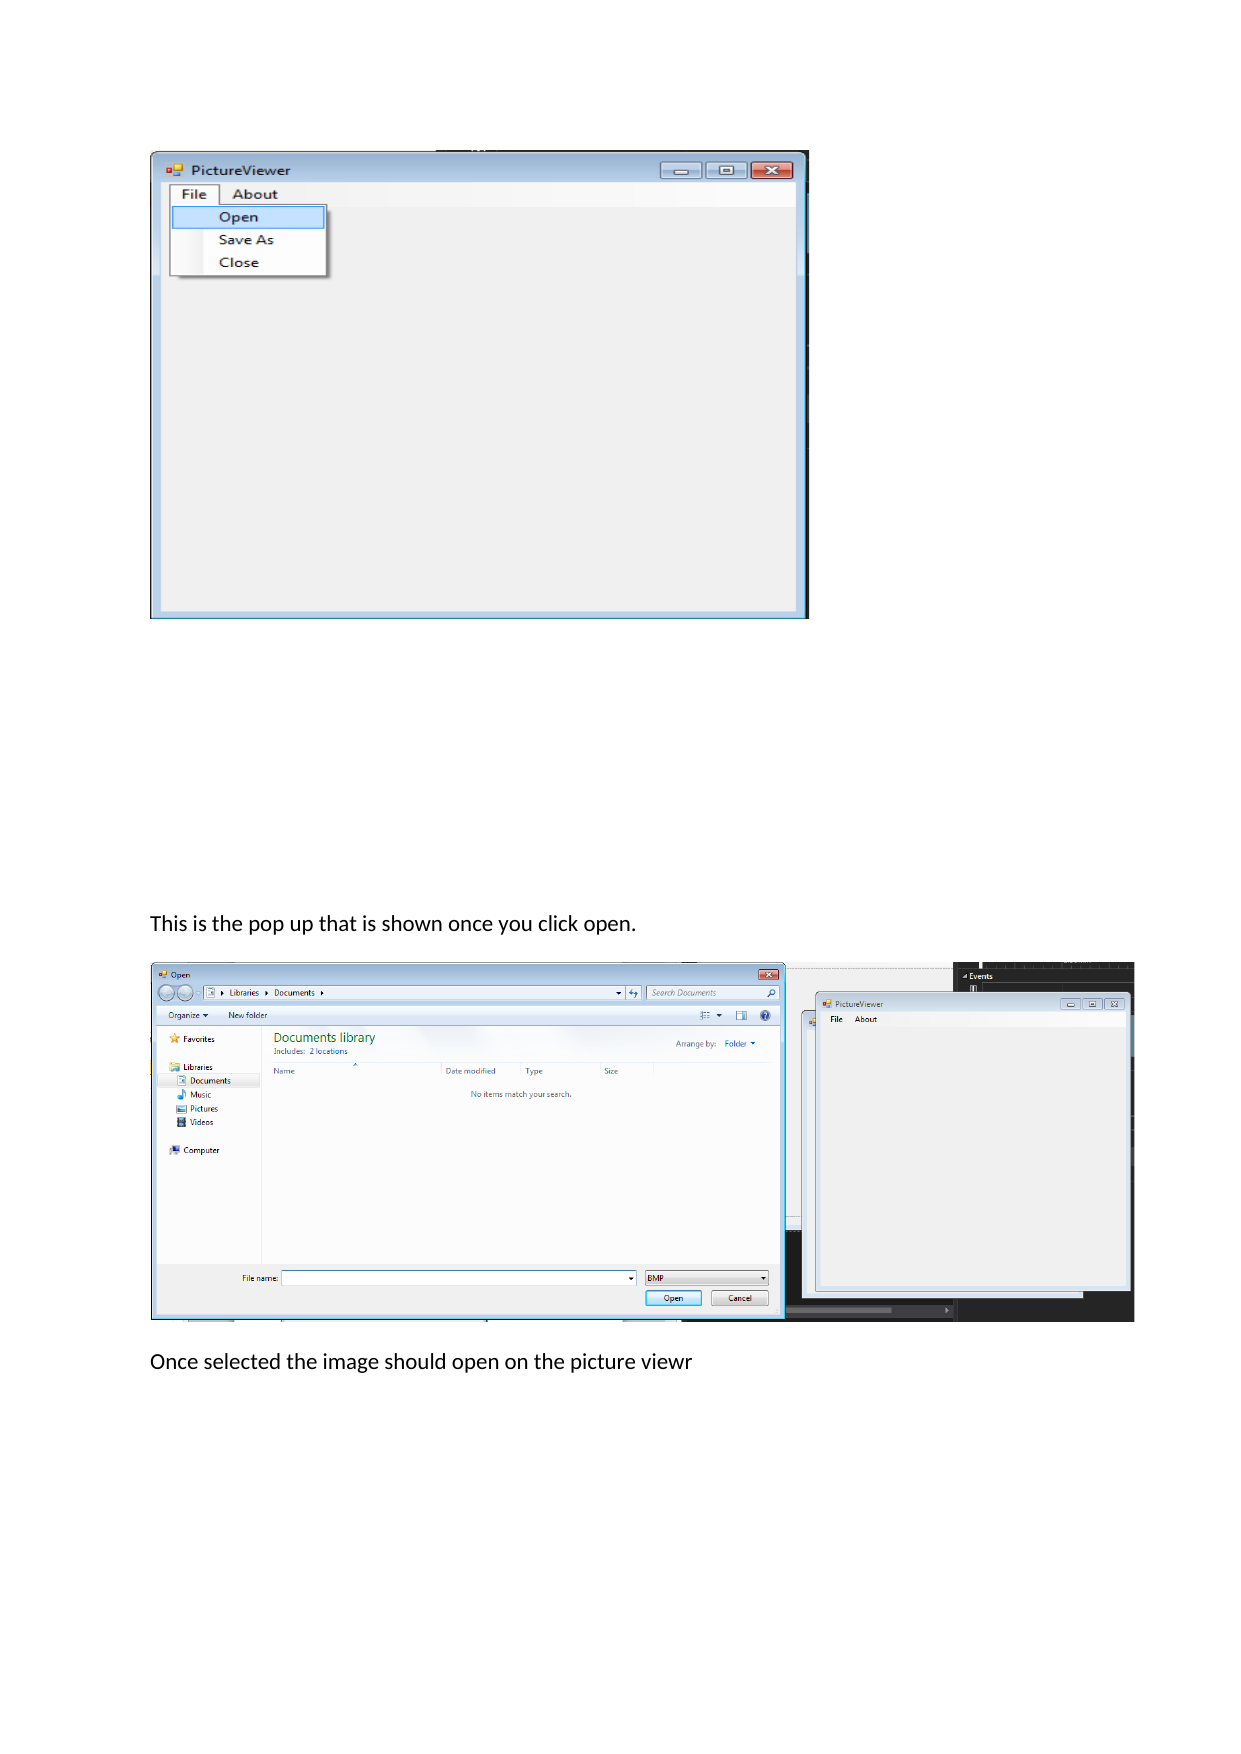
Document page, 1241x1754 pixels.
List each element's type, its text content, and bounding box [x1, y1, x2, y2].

picture [150, 150, 810, 619]
text Once selected the image should open on the picture viewr [150, 1347, 1090, 1375]
text This is the pop up that is shown once you click open. [150, 909, 1090, 937]
picture [150, 962, 1135, 1322]
